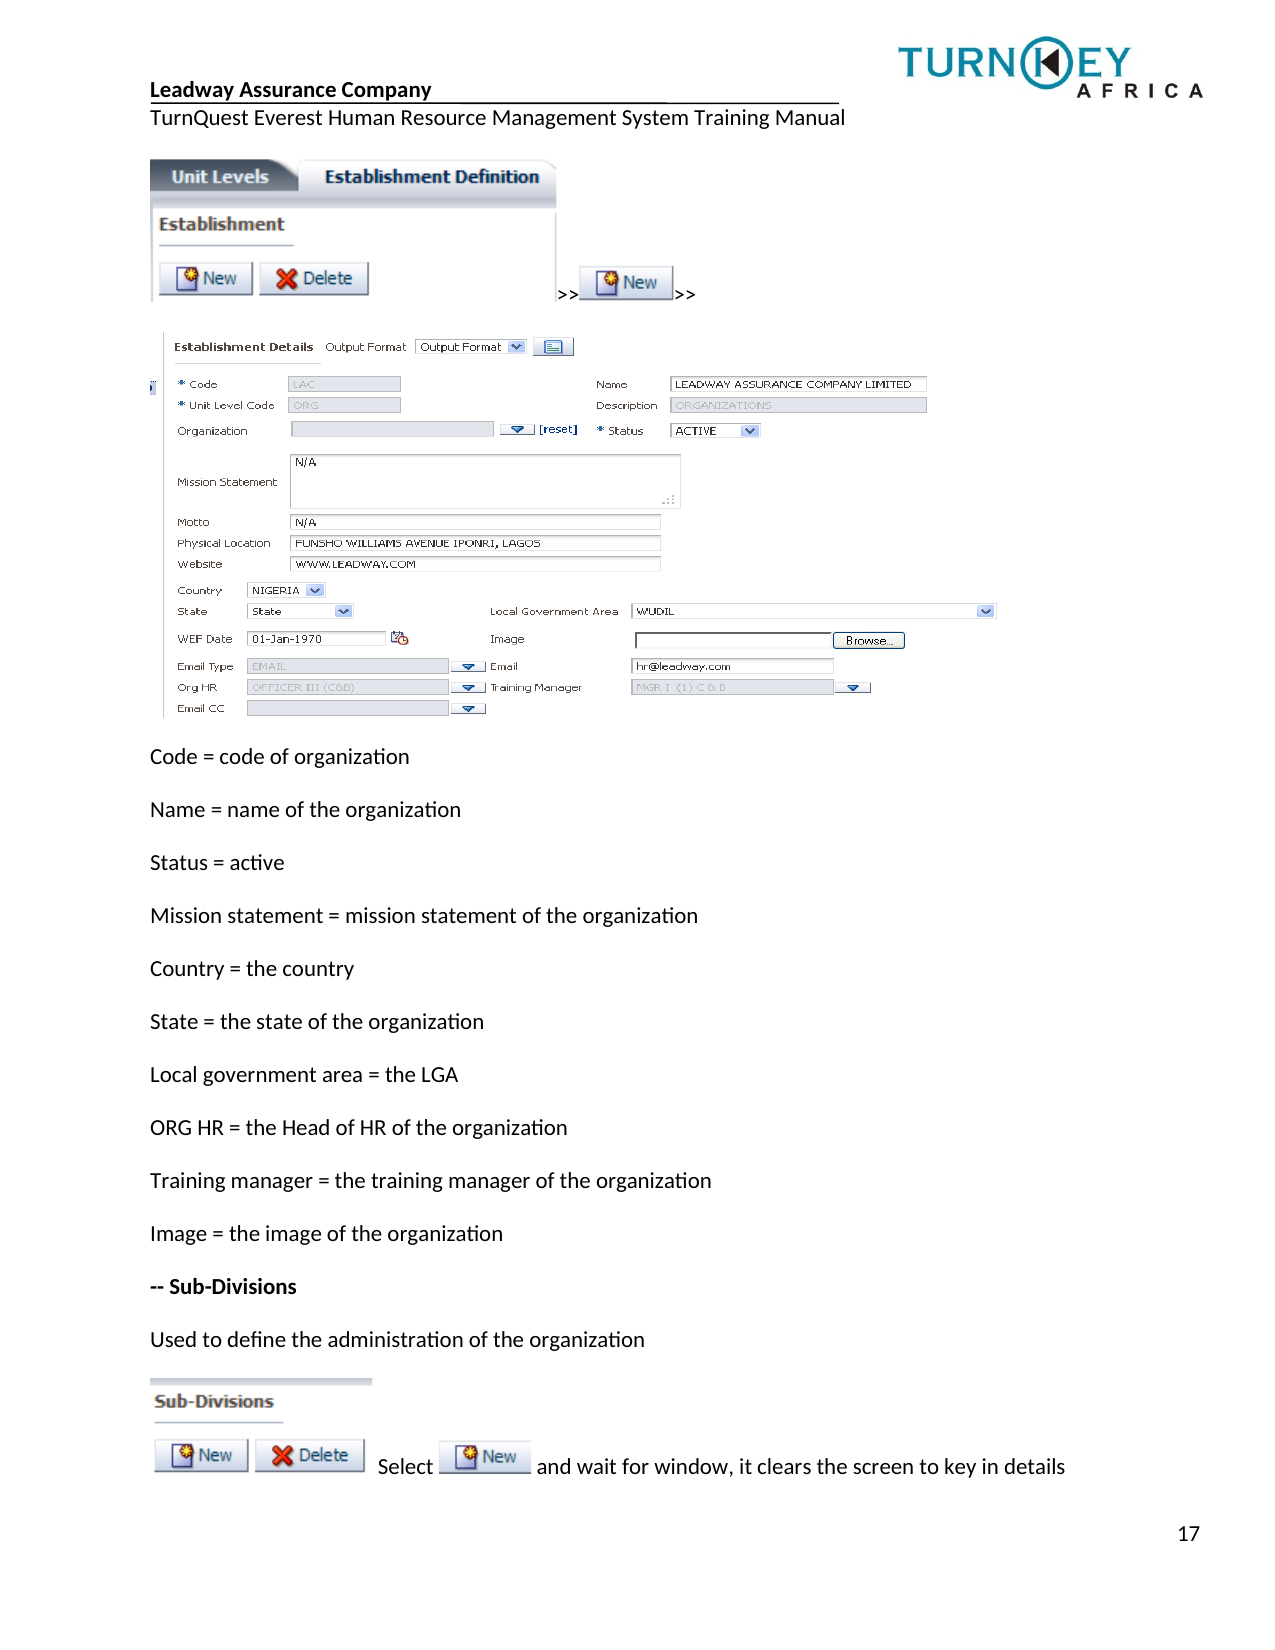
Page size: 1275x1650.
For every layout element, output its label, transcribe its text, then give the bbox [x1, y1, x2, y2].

picture [898, 36, 1203, 98]
text ORG HR = the Head of HR of the organization [150, 1113, 1200, 1141]
picture [150, 1378, 373, 1474]
picture [150, 332, 1200, 718]
picture [438, 1436, 532, 1474]
text Mission statement = mission statement of the organization [150, 901, 1200, 929]
text Used to define the administration of the organization [150, 1325, 1200, 1353]
text Image = the image of the organization [150, 1219, 1200, 1247]
picture [150, 159, 557, 302]
picture [579, 263, 674, 302]
text Code = code of organization [150, 742, 1200, 770]
text Select and wait for window, it clears the screen to key in details [150, 1378, 1200, 1480]
text Status = active [150, 848, 1200, 876]
text Local government area = the LGA [150, 1060, 1200, 1088]
text Country = the country [150, 954, 1200, 982]
text State = the state of the organization [150, 1007, 1200, 1035]
text -- Sub-Divisions [150, 1272, 1200, 1300]
text Training manager = the training manager of the organization [150, 1166, 1200, 1194]
text Name = name of the organization [150, 795, 1200, 823]
